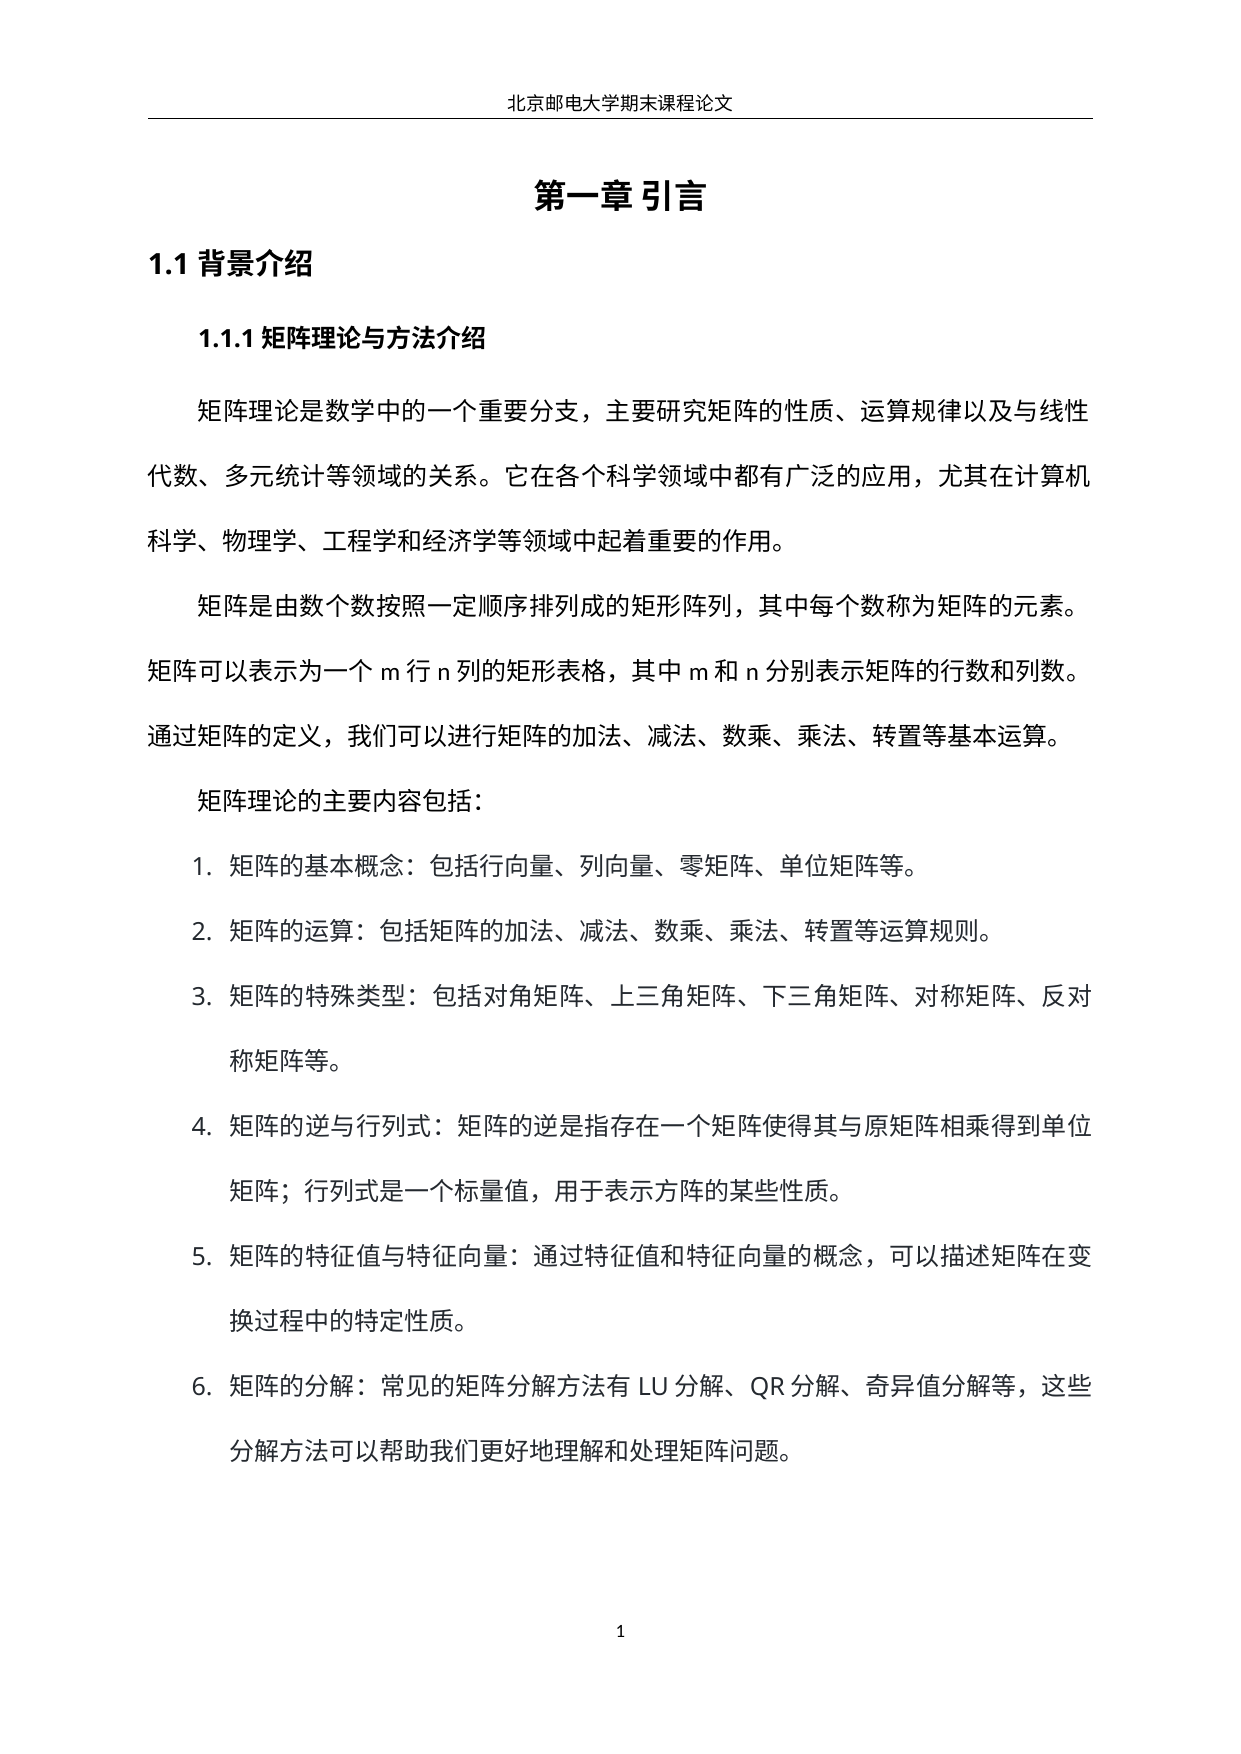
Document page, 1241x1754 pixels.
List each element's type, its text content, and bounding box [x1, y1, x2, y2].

list 矩阵的运算：包括矩阵的加法、减法、数乘、乘法、转置等运算规则。 [191, 897, 1093, 962]
text 第一章 引言 [148, 162, 1093, 227]
subtitle 1.1.1 矩阵理论与方法介绍 [148, 304, 1093, 369]
list 矩阵的逆与行列式：矩阵的逆是指存在一个矩阵使得其与原矩阵相乘得到单位矩阵；行列式是一个标量值，用于表示方阵的某些性质。 [191, 1092, 1093, 1222]
list 矩阵的特征值与特征向量：通过特征值和特征向量的概念，可以描述矩阵在变换过程中的特定性质。 [191, 1222, 1093, 1352]
list 矩阵的基本概念：包括行向量、列向量、零矩阵、单位矩阵等。 [191, 832, 1093, 897]
text 矩阵是由数个数按照一定顺序排列成的矩形阵列，其中每个数称为矩阵的元素。矩阵可以表示为一个 m 行 n 列的矩形表格，其中 m 和 n 分别表示矩阵的行数和列数。通过矩阵的定义，我们可以进行矩阵的加法、减法、数乘、乘法、转置等基本运算。 [148, 572, 1093, 767]
text 矩阵理论的主要内容包括： [148, 767, 1093, 832]
subtitle 1.1 背景介绍 [148, 229, 1071, 294]
text 矩阵理论是数学中的一个重要分支，主要研究矩阵的性质、运算规律以及与线性代数、多元统计等领域的关系。它在各个科学领域中都有广泛的应用，尤其在计算机科学、物理学、工程学和经济学等领域中起着重要的作用。 [148, 377, 1093, 572]
list 矩阵的分解：常见的矩阵分解方法有LU分解、QR分解、奇异值分解等，这些分解方法可以帮助我们更好地理解和处理矩阵问题。 [191, 1352, 1093, 1482]
list 矩阵的特殊类型：包括对角矩阵、上三角矩阵、下三角矩阵、对称矩阵、反对称矩阵等。 [191, 962, 1093, 1092]
